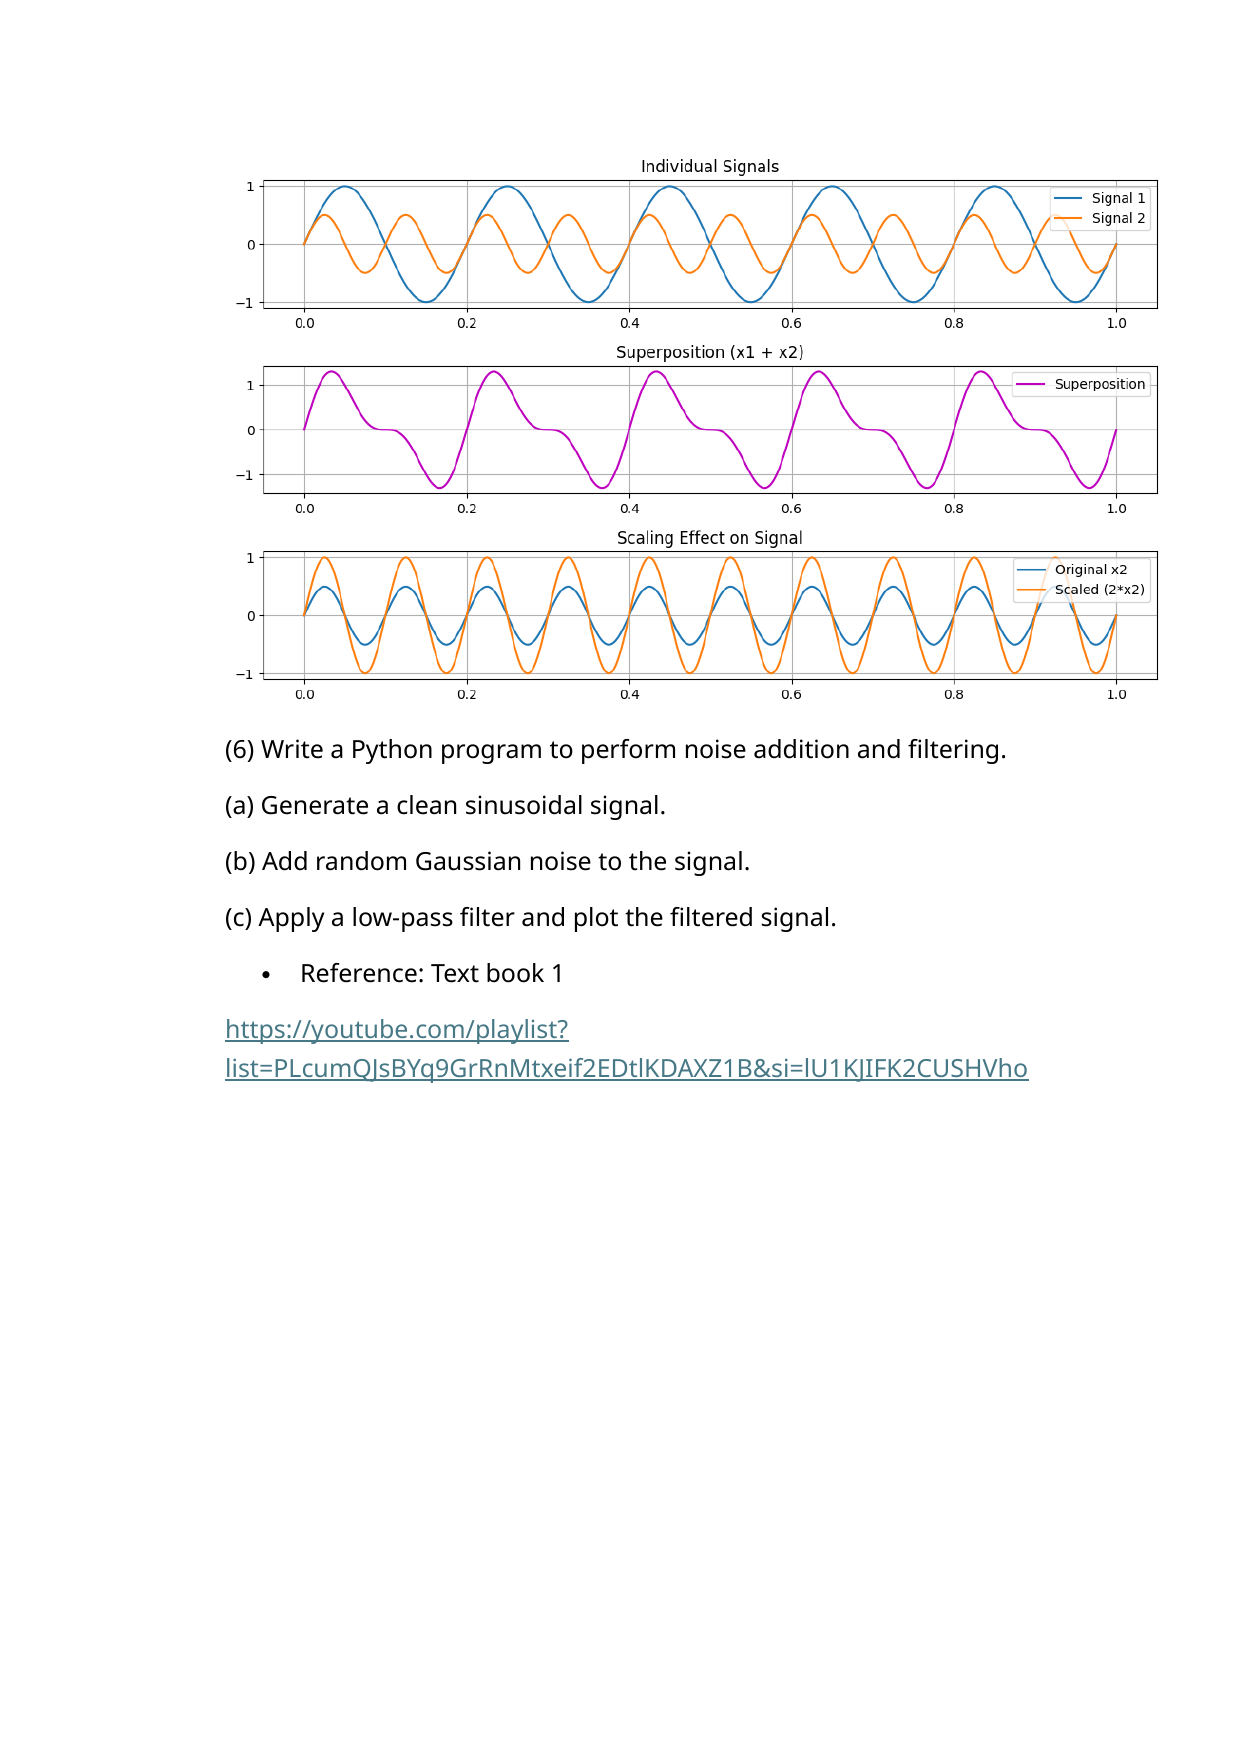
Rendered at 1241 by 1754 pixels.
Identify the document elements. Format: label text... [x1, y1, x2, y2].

text (b) Add random Gaussian noise to the signal. [225, 844, 1090, 878]
list Reference: Text book 1 [262, 955, 1090, 989]
text (c) Apply a low-pass filter and plot the filtered signal. [225, 899, 1090, 934]
text (6) Write a Python program to perform noise addition and filtering. [225, 732, 1090, 766]
picture [225, 150, 1166, 711]
text (a) Generate a clean sinusoidal signal. [225, 788, 1090, 822]
text https://youtube.com/playlist?list=PLcumQJsBYq9GrRnMtxeif2EDtlKDAXZ1B&si=lU1KJIFK2CUSHVho [225, 1011, 1090, 1084]
